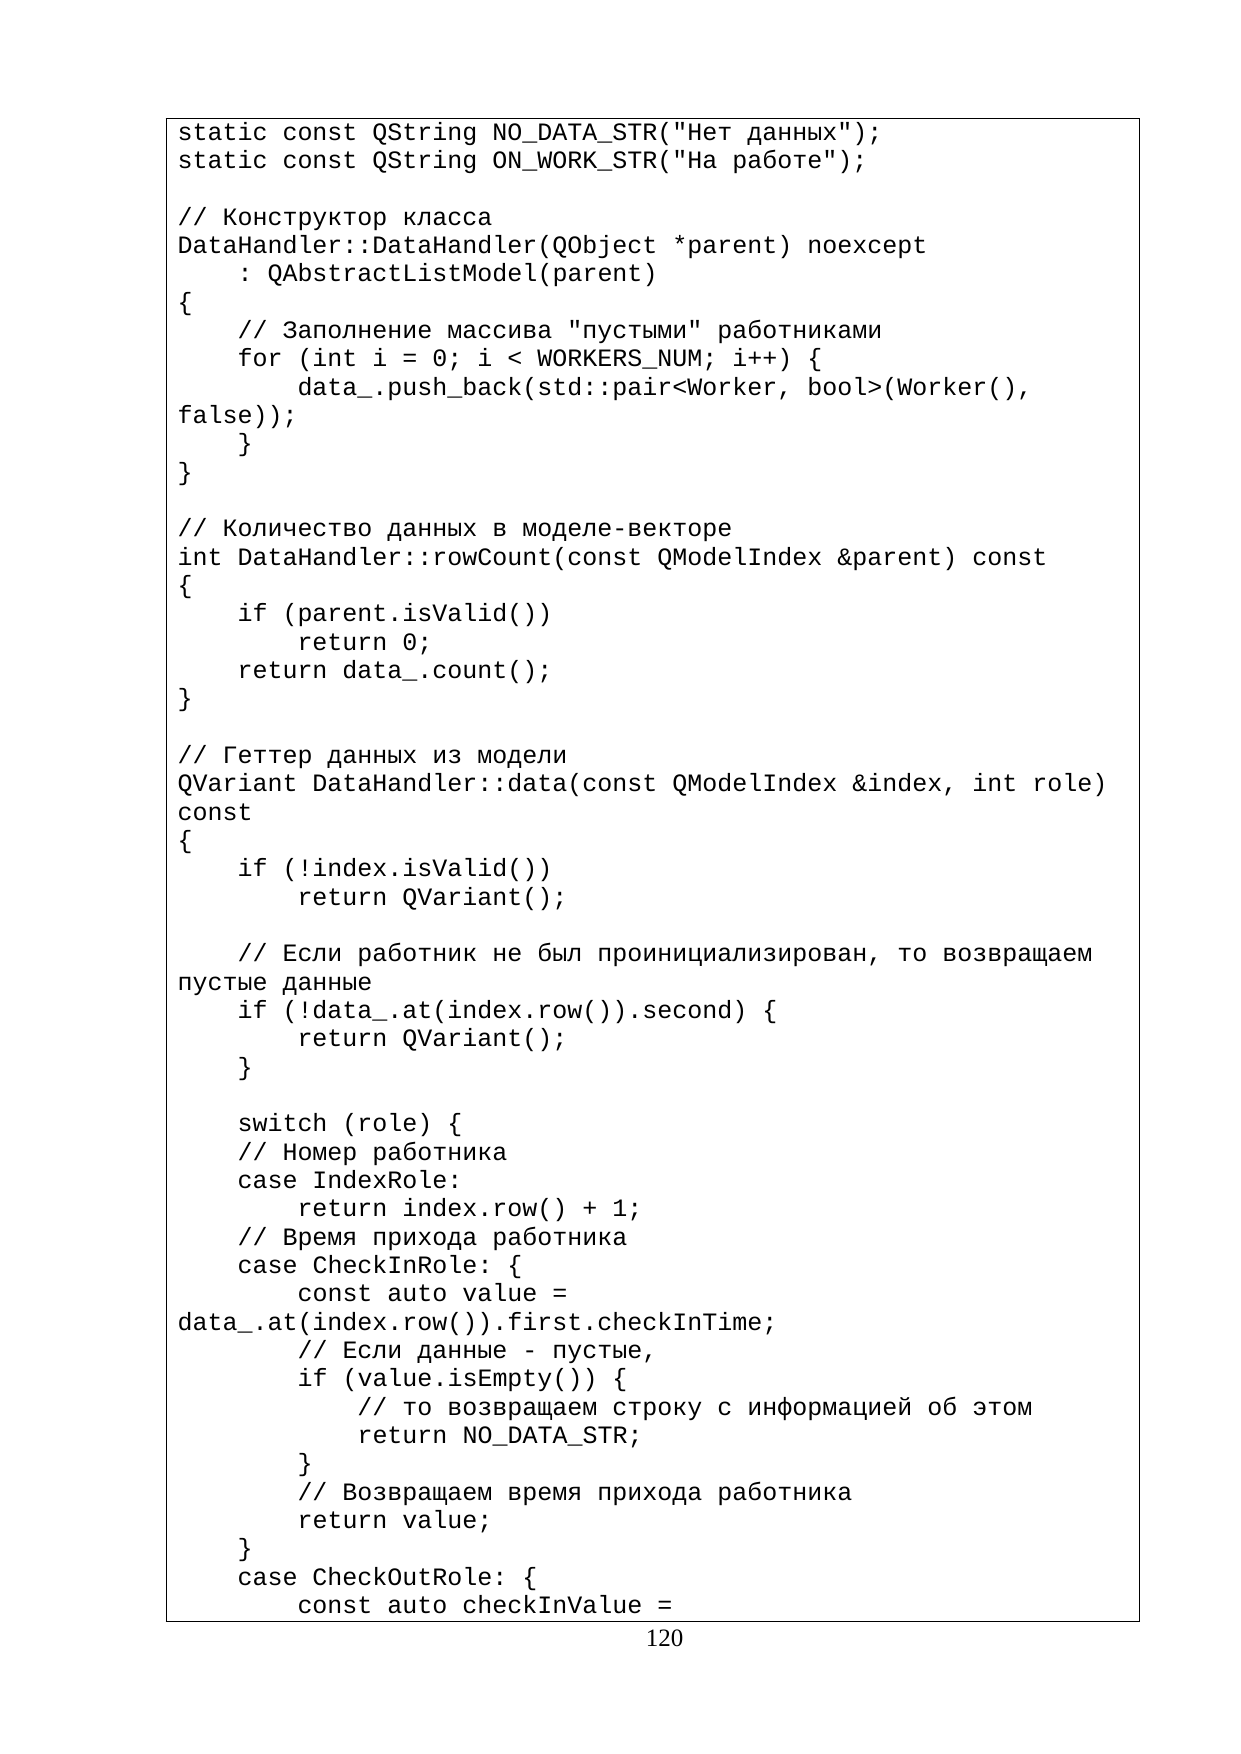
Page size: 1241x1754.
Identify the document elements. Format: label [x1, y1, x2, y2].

table_header [167, 119, 1139, 1621]
